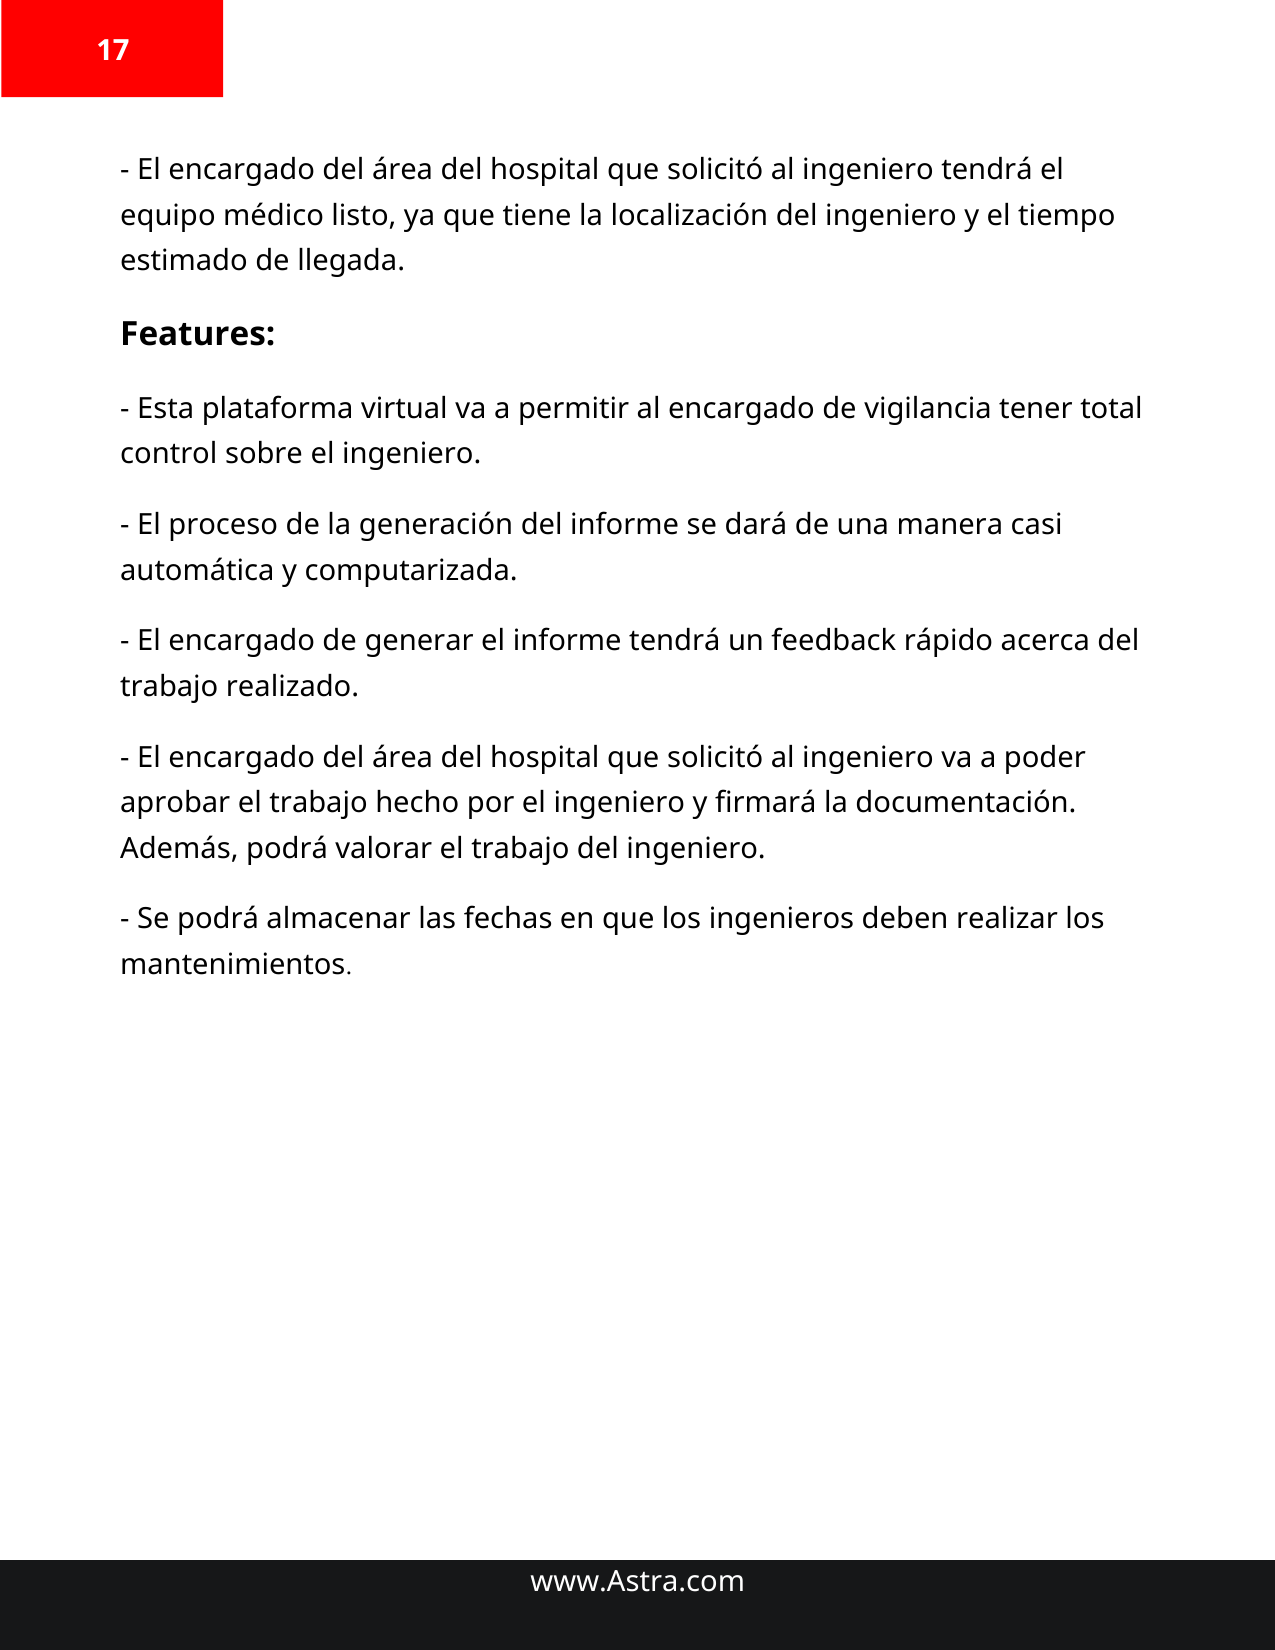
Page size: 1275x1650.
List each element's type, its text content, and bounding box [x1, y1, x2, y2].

text - El encargado de generar el informe tendrá un feedback rápido acerca del trabajo realizado. [120, 620, 1155, 705]
text - El encargado del área del hospital que solicitó al ingeniero tendrá el equipo médico listo, ya que tiene la localización del ingeniero y el tiempo estimado de llegada. [120, 148, 1155, 279]
text - Se podrá almacenar las fechas en que los ingenieros deben realizar los mantenimientos. [120, 898, 1155, 983]
text - El proceso de la generación del informe se dará de una manera casi automática y computarizada. [120, 503, 1155, 589]
text Features: [120, 310, 1155, 355]
text - El encargado del área del hospital que solicitó al ingeniero va a poder aprobar el trabajo hecho por el ingeniero y firmará la documentación. Además, podrá valorar el trabajo del ingeniero. [120, 736, 1155, 867]
text - Esta plataforma virtual va a permitir al encargado de vigilancia tener total control sobre el ingeniero. [120, 387, 1155, 472]
